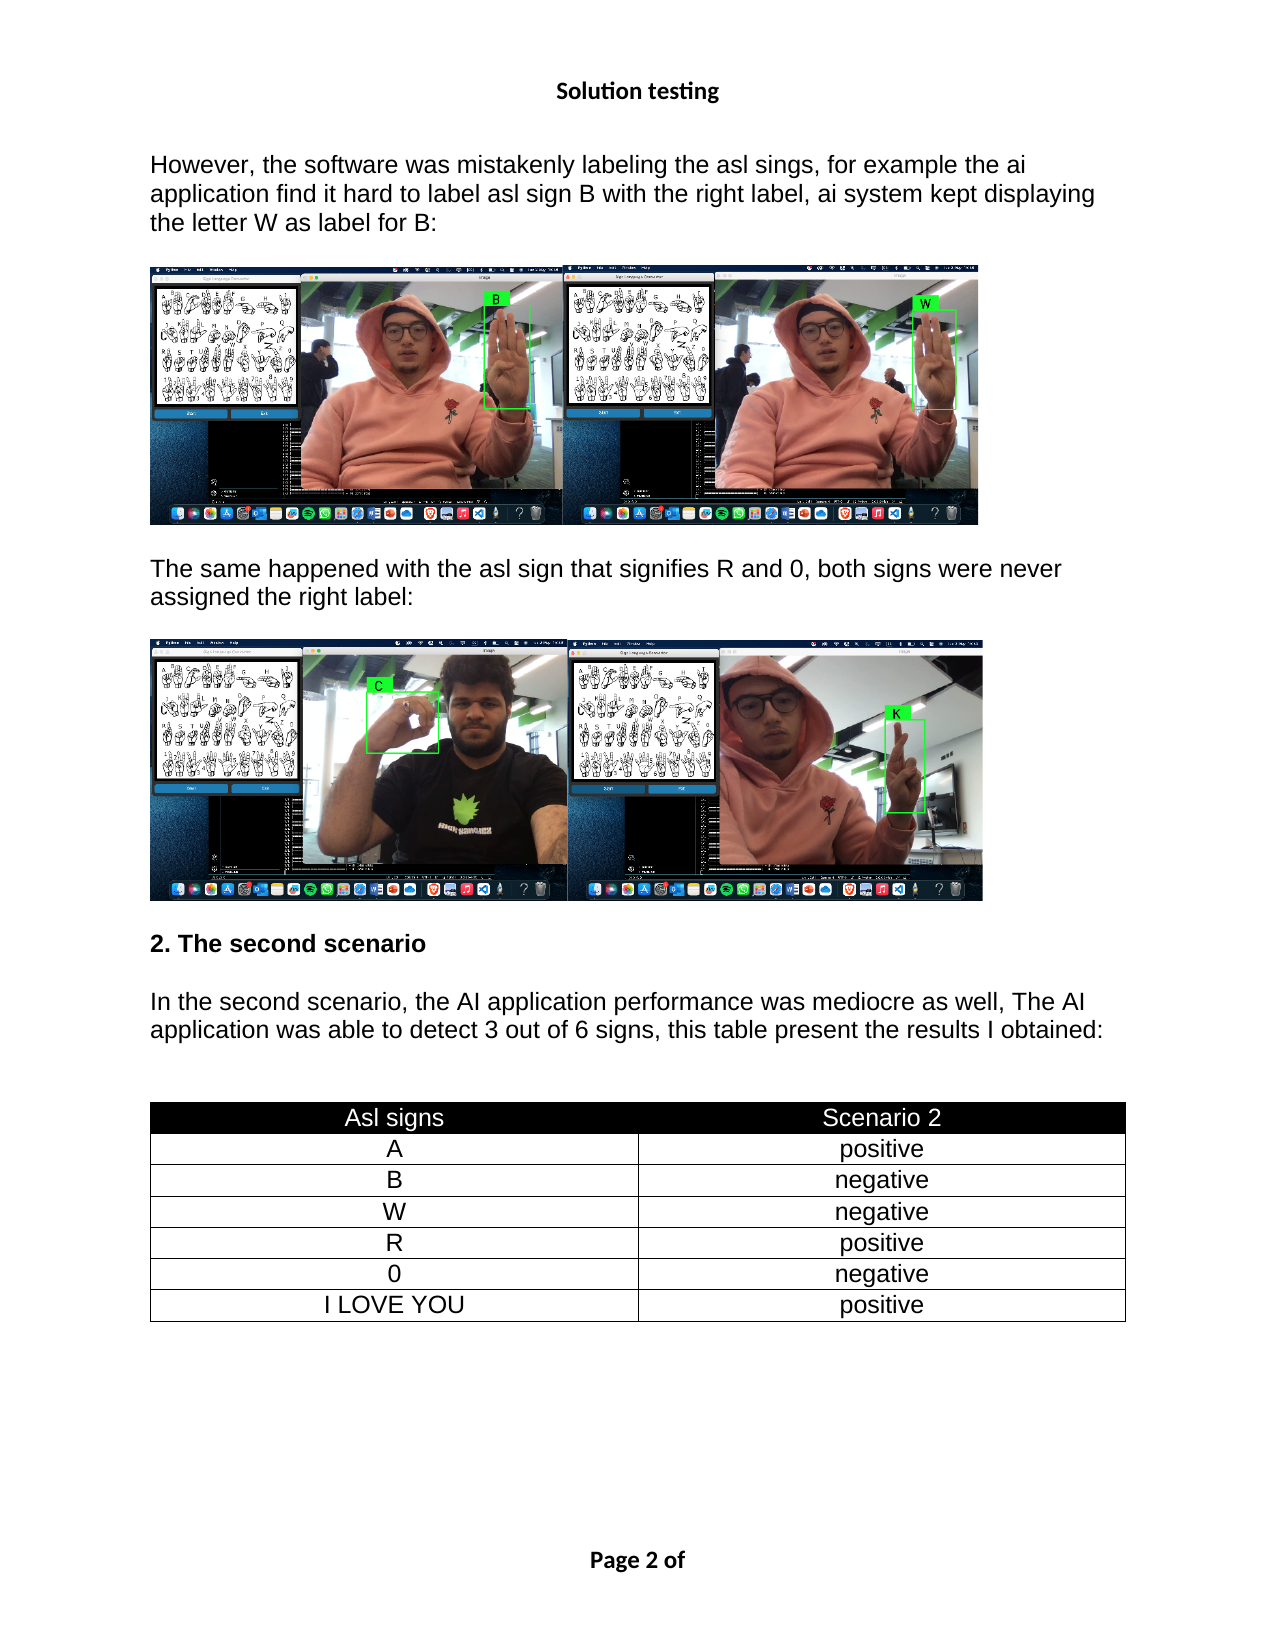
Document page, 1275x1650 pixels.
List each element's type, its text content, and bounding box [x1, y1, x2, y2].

table_cell positive [639, 1134, 1125, 1164]
text The same happened with the asl sign that signifies R and 0, both signs were never assigned the right label: [150, 553, 1125, 611]
table_header Asl signs [151, 1103, 638, 1133]
table_cell negative [639, 1165, 1125, 1196]
text 2. The second scenario [150, 929, 1125, 958]
table_cell positive [639, 1228, 1125, 1258]
table_cell A [151, 1134, 638, 1164]
table_cell B [151, 1165, 638, 1196]
table_cell positive [639, 1290, 1125, 1321]
picture [150, 265, 979, 525]
picture [150, 639, 983, 901]
table_header Scenario 2 [639, 1103, 1125, 1133]
table_cell negative [639, 1259, 1125, 1289]
table_cell R [151, 1228, 638, 1258]
table_cell W [151, 1197, 638, 1227]
text In the second scenario, the AI application performance was mediocre as well, The AI application was able to detect 3 out of 6 signs, this table present the results I obtained: [150, 987, 1125, 1044]
table_cell 0 [151, 1259, 638, 1289]
table_cell negative [639, 1197, 1125, 1227]
table_cell I LOVE YOU [151, 1290, 638, 1321]
text However, the software was mistakenly labeling the asl sings, for example the ai application find it hard to label asl sign B with the right label, ai system kept displaying the letter W as label for B: [150, 150, 1125, 236]
